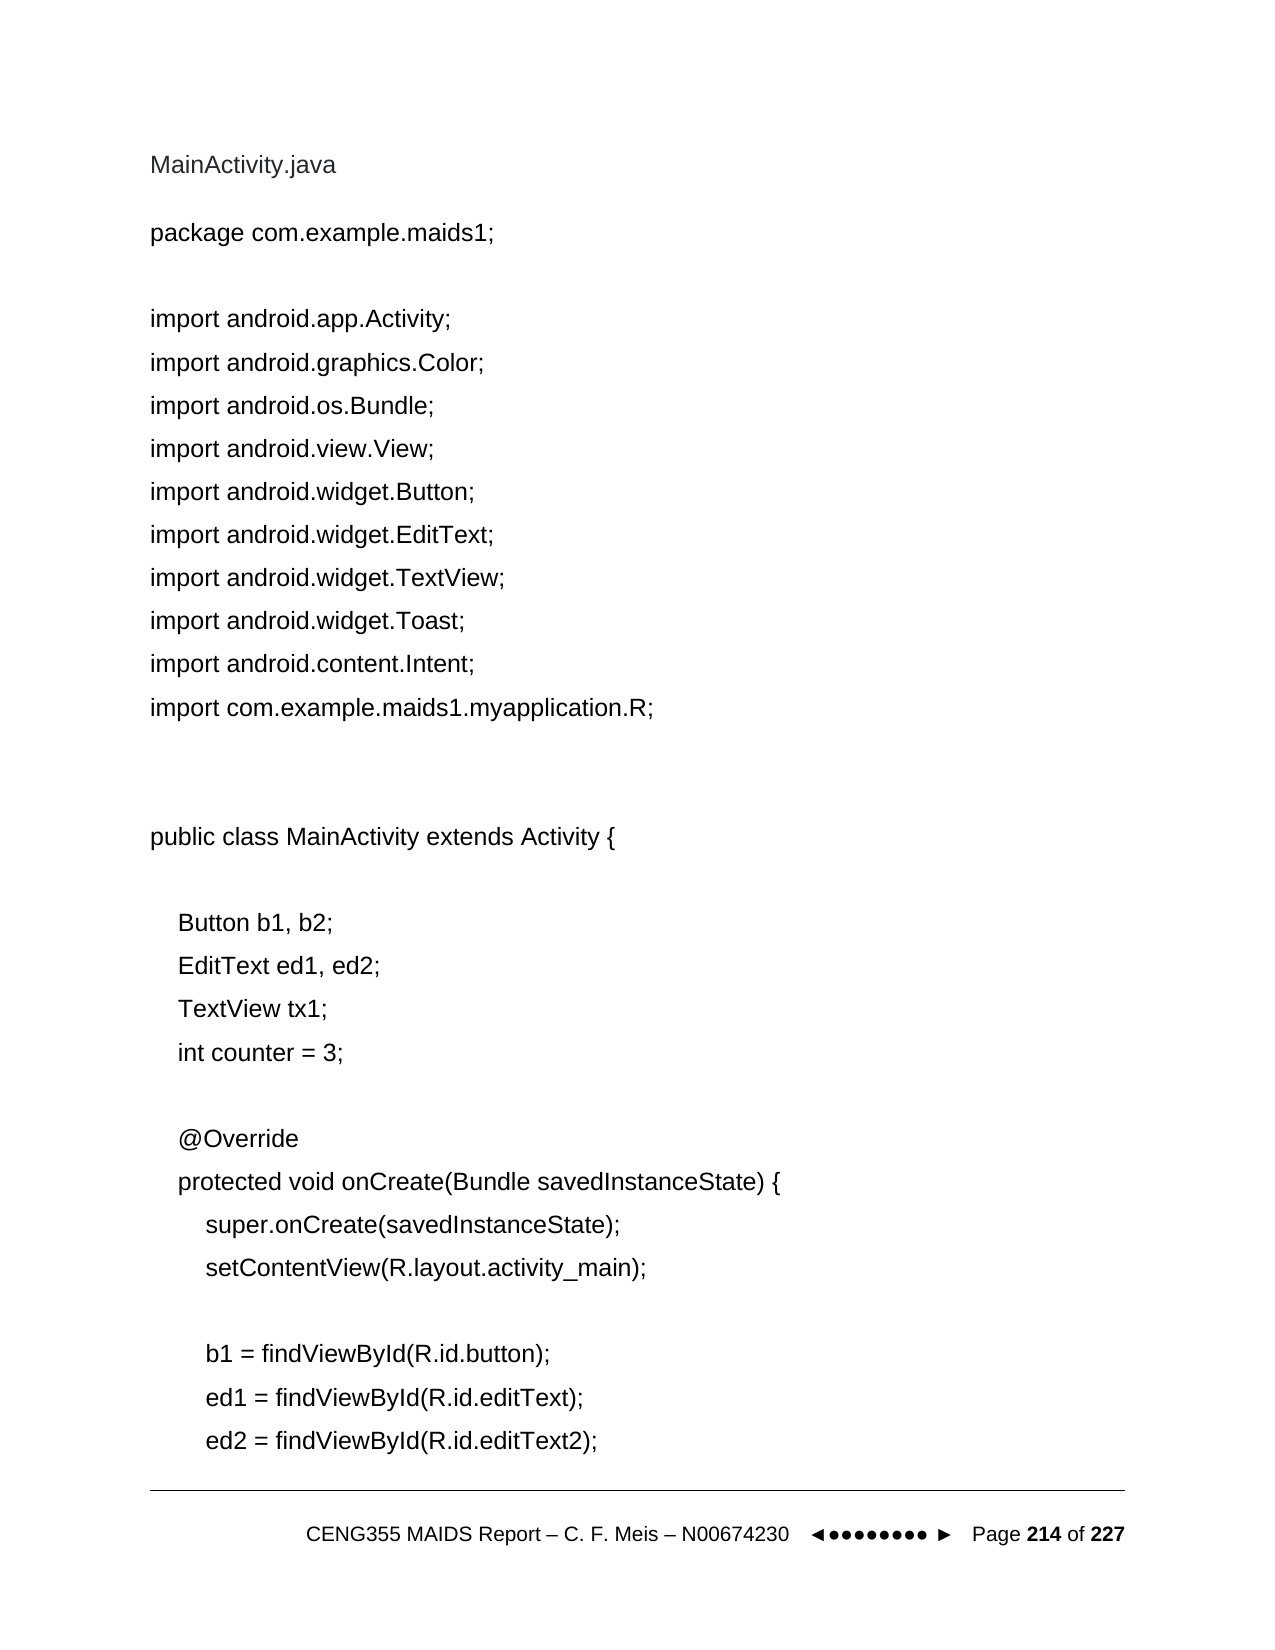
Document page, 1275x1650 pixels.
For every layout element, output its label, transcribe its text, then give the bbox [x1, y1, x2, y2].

text public class MainActivity extends Activity { [150, 822, 1125, 851]
text import android.graphics.Color; [150, 347, 1125, 376]
text @Override [150, 1124, 1125, 1152]
text int counter = 3; [150, 1037, 1125, 1066]
text import android.app.Activity; [150, 304, 1125, 333]
text b1 = findViewById(R.id.button); [150, 1339, 1125, 1368]
text Button b1, b2; [150, 908, 1125, 937]
text ed2 = findViewById(R.id.editText2); [150, 1426, 1125, 1454]
text MainActivity.java [150, 150, 1125, 179]
text import android.widget.Button; [150, 477, 1125, 506]
text import android.widget.EditText; [150, 520, 1125, 549]
text import android.os.Bundle; [150, 391, 1125, 419]
text import android.content.Intent; [150, 649, 1125, 678]
text import android.widget.TextView; [150, 563, 1125, 592]
text super.onCreate(savedInstanceState); [150, 1210, 1125, 1239]
text import android.view.View; [150, 434, 1125, 462]
text import android.widget.Toast; [150, 606, 1125, 635]
text TextView tx1; [150, 994, 1125, 1023]
text setContentView(R.layout.activity_main); [150, 1253, 1125, 1282]
text protected void onCreate(Bundle savedInstanceState) { [150, 1167, 1125, 1196]
text ed1 = findViewById(R.id.editText); [150, 1382, 1125, 1411]
text package com.example.maids1; [150, 218, 1125, 247]
text import com.example.maids1.myapplication.R; [150, 692, 1125, 721]
text EditText ed1, ed2; [150, 951, 1125, 980]
